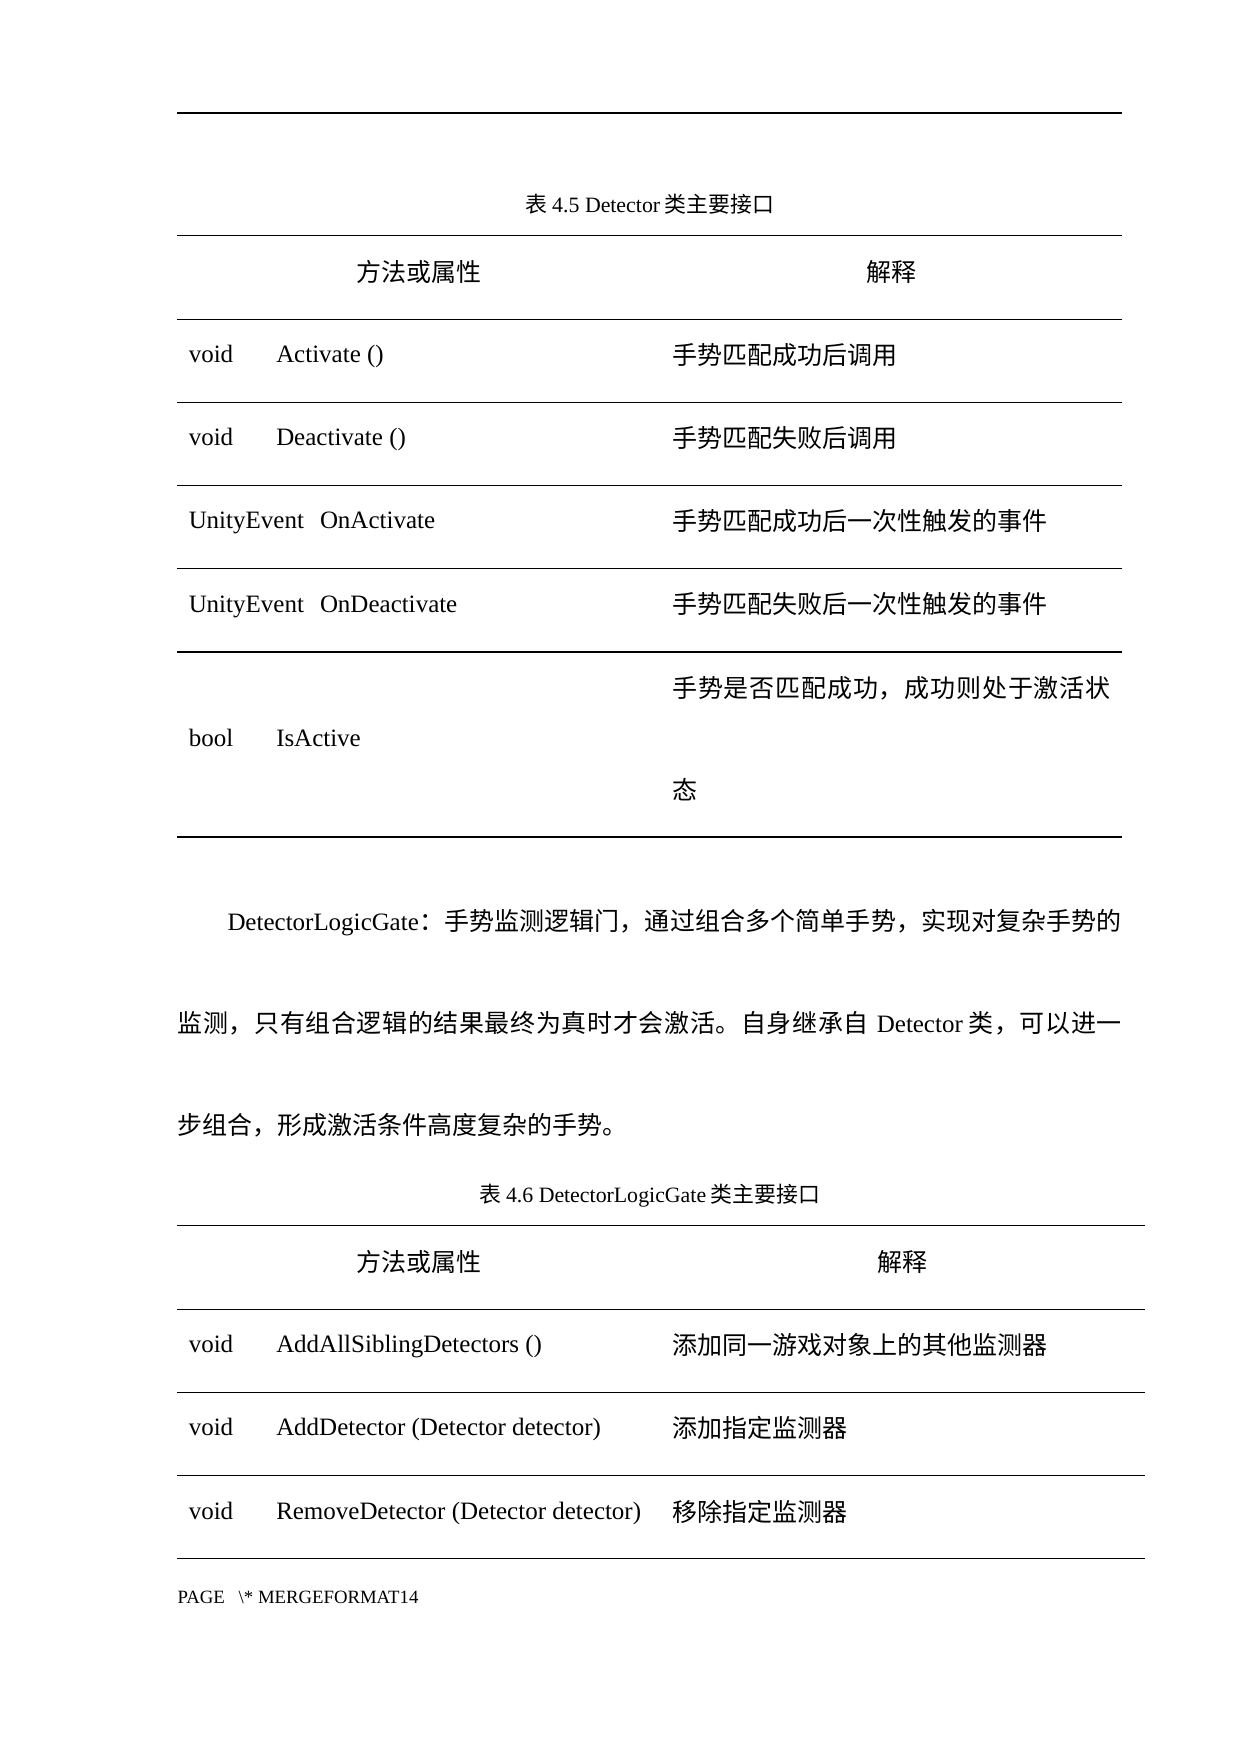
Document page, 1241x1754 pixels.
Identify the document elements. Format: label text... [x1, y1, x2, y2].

table_header 方法或属性 [177, 236, 661, 318]
table_cell void RemoveDetector (Detector detector) [177, 1476, 661, 1558]
table_cell 手势是否匹配成功，成功则处于激活状态 [661, 653, 1122, 836]
table_cell void AddDetector (Detector detector) [177, 1393, 661, 1475]
table_cell bool IsActive [177, 653, 661, 836]
table_cell 手势匹配成功后一次性触发的事件 [661, 486, 1122, 568]
table_cell 添加指定监测器 [661, 1393, 1144, 1475]
table_cell 移除指定监测器 [661, 1476, 1144, 1558]
table_cell void AddAllSiblingDetectors () [177, 1310, 661, 1392]
table_cell 添加同一游戏对象上的其他监测器 [661, 1310, 1144, 1392]
table_cell UnityEvent OnActivate [177, 486, 661, 568]
table_cell 手势匹配成功后调用 [661, 320, 1122, 402]
table_cell 手势匹配失败后一次性触发的事件 [661, 569, 1122, 651]
table_header 方法或属性 [177, 1226, 661, 1309]
table_cell void Activate () [177, 320, 661, 402]
text 表4.6 DetectorLogicGate类主要接口 [177, 1176, 1122, 1209]
text 表4.5 Detector类主要接口 [177, 185, 1122, 219]
table_header 解释 [661, 1226, 1144, 1309]
text DetectorLogicGate：手势监测逻辑门，通过组合多个简单手势，实现对复杂手势的监测，只有组合逻辑的结果最终为真时才会激活。自身继承自Detector类，可以进一步组合，形成激活条件高度复杂的手势。 [177, 886, 1122, 1157]
table_cell 手势匹配失败后调用 [661, 403, 1122, 485]
table_cell UnityEvent OnDeactivate [177, 569, 661, 651]
table_cell void Deactivate () [177, 403, 661, 485]
table_header 解释 [661, 236, 1122, 318]
